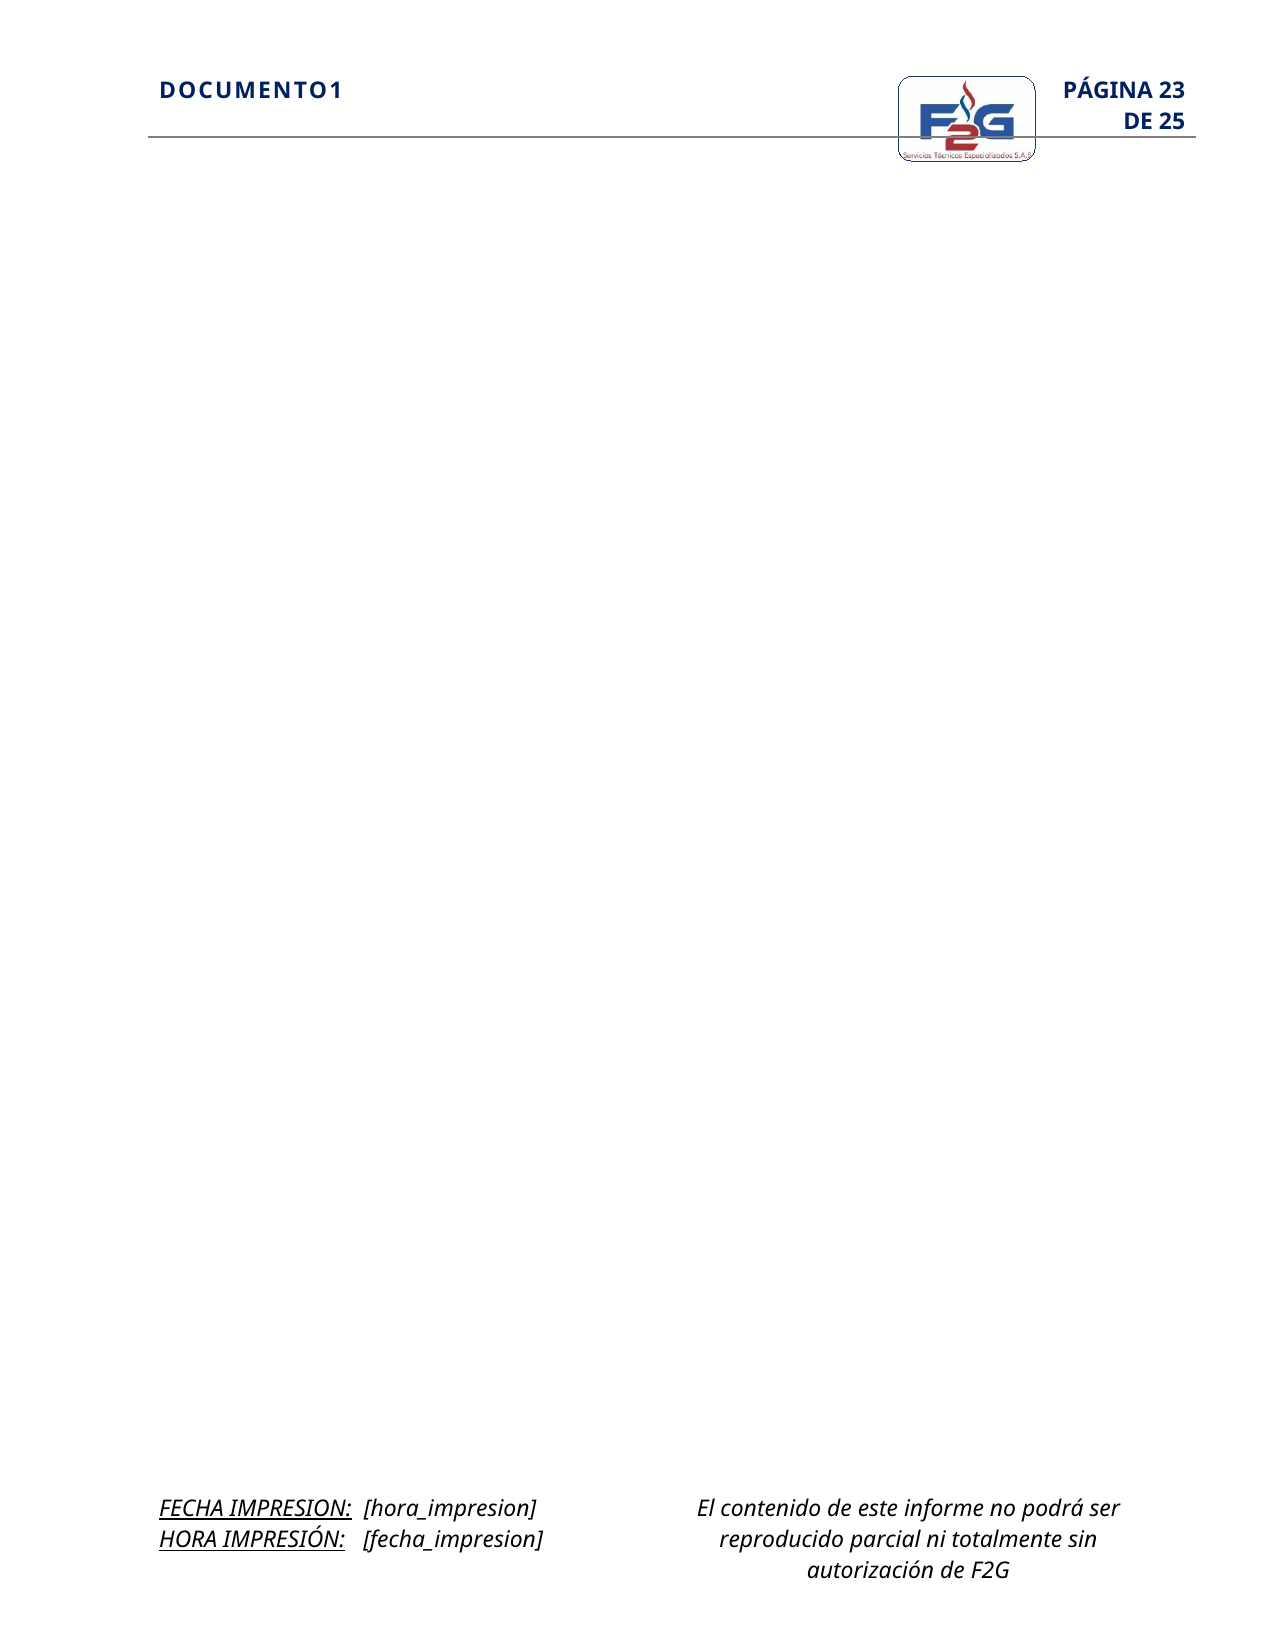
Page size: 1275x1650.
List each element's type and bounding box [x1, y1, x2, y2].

picture [899, 138, 1035, 161]
picture [898, 76, 1036, 136]
